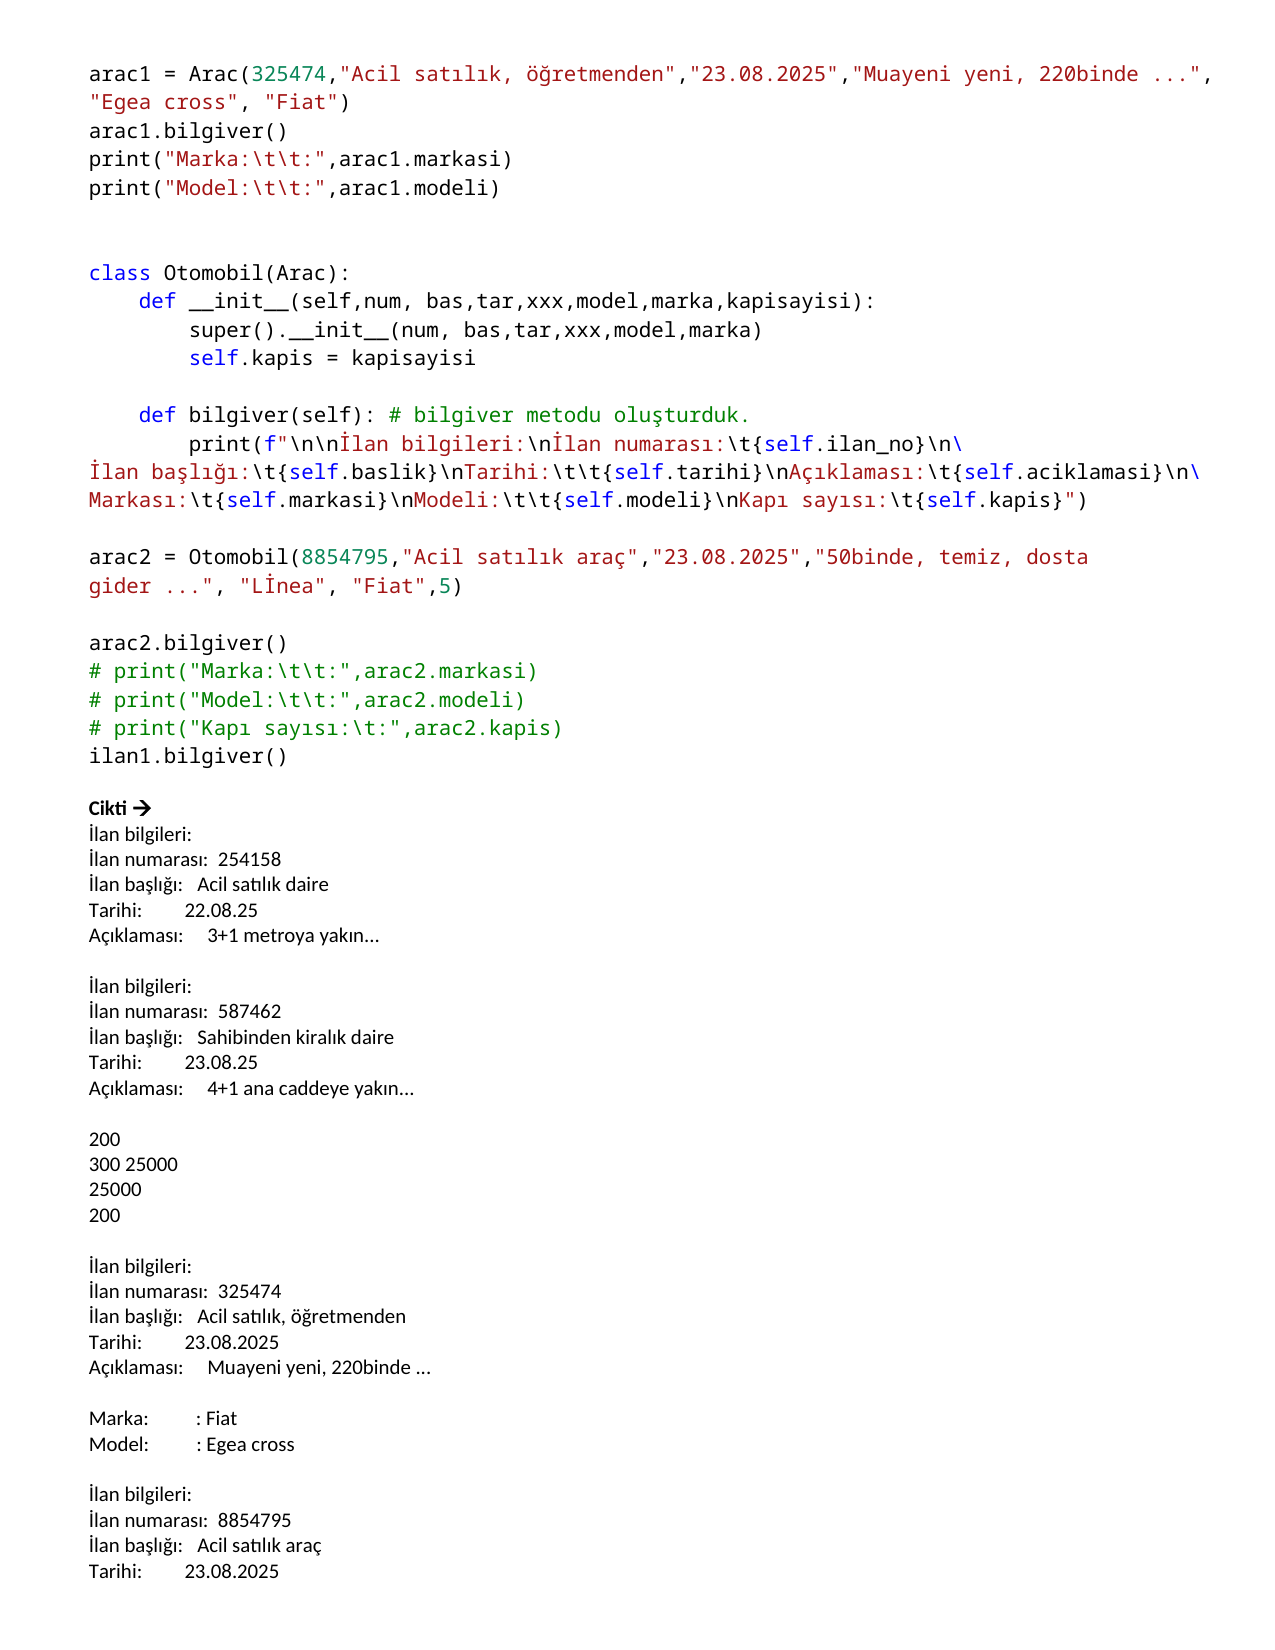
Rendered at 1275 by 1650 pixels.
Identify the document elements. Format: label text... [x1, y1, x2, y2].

text Tarihi: 23.08.25 [89, 1049, 1216, 1075]
text İlan bilgileri: [89, 1482, 1216, 1507]
text arac1.bilgiver() [89, 116, 1216, 144]
text İlan başlığı: Sahibinden kiralık daire [89, 1024, 1216, 1049]
text İlan numarası: 254158 [89, 846, 1216, 872]
text Tarihi: 23.08.2025 [89, 1558, 1216, 1583]
text Açıklaması: Muayeni yeni, 220binde ... [89, 1354, 1216, 1380]
text 300 25000 [89, 1151, 1216, 1177]
text Model: : Egea cross [89, 1431, 1216, 1456]
text # print("Marka:\t\t:",arac2.markasi) [89, 656, 1216, 685]
text İlan numarası: 325474 [89, 1278, 1216, 1304]
text arac1 = Arac(325474,"Acil satılık, öğretmenden","23.08.2025","Muayeni yeni, 220binde ...", "Egea cross", "Fiat") [89, 59, 1216, 116]
text İlan bilgileri: [89, 821, 1216, 846]
text super().__init__(num, bas,tar,xxx,model,marka) [89, 315, 1216, 343]
text # print("Kapı sayısı:\t:",arac2.kapis) [89, 713, 1216, 742]
text Tarihi: 23.08.2025 [89, 1329, 1216, 1354]
text print("Marka:\t\t:",arac1.markasi) [89, 144, 1216, 173]
text ilan1.bilgiver() [89, 742, 1216, 770]
text self.kapis = kapisayisi [89, 343, 1216, 372]
text Markası:\t{self.markasi}\nModeli:\t\t{self.modeli}\nKapı sayısı:\t{self.kapis}") [89, 486, 1216, 514]
text İlan başlığı: Acil satılık daire [89, 872, 1216, 897]
text Tarihi: 22.08.25 [89, 897, 1216, 922]
text İlan başlığı: Acil satılık araç [89, 1532, 1216, 1558]
text arac2.bilgiver() [89, 628, 1216, 656]
text İlan numarası: 587462 [89, 999, 1216, 1024]
text # print("Model:\t\t:",arac2.modeli) [89, 685, 1216, 713]
text 200 [89, 1202, 1216, 1227]
text Açıklaması: 3+1 metroya yakın... [89, 922, 1216, 948]
text İlan başlığı: Acil satılık, öğretmenden [89, 1304, 1216, 1329]
text İlan numarası: 8854795 [89, 1507, 1216, 1532]
text class Otomobil(Arac): [89, 258, 1216, 287]
text 25000 [89, 1177, 1216, 1202]
text İlan bilgileri: [89, 973, 1216, 999]
text Marka: : Fiat [89, 1405, 1216, 1431]
text arac2 = Otomobil(8854795,"Acil satılık araç","23.08.2025","50binde, temiz, dosta gider ...", "Lİnea", "Fiat",5) [89, 542, 1216, 599]
text def __init__(self,num, bas,tar,xxx,model,marka,kapisayisi): [89, 287, 1216, 315]
text İlan başlığı:\t{self.baslik}\nTarihi:\t\t{self.tarihi}\nAçıklaması:\t{self.aciklamasi}\n\ [89, 457, 1216, 486]
text print(f"\n\nİlan bilgileri:\nİlan numarası:\t{self.ilan_no}\n\ [89, 429, 1216, 457]
text Açıklaması: 4+1 ana caddeye yakın... [89, 1075, 1216, 1100]
text 200 [89, 1126, 1216, 1151]
text def bilgiver(self): # bilgiver metodu oluşturduk. [89, 400, 1216, 429]
text İlan bilgileri: [89, 1253, 1216, 1278]
text Cikti [89, 795, 1216, 821]
text print("Model:\t\t:",arac1.modeli) [89, 173, 1216, 201]
